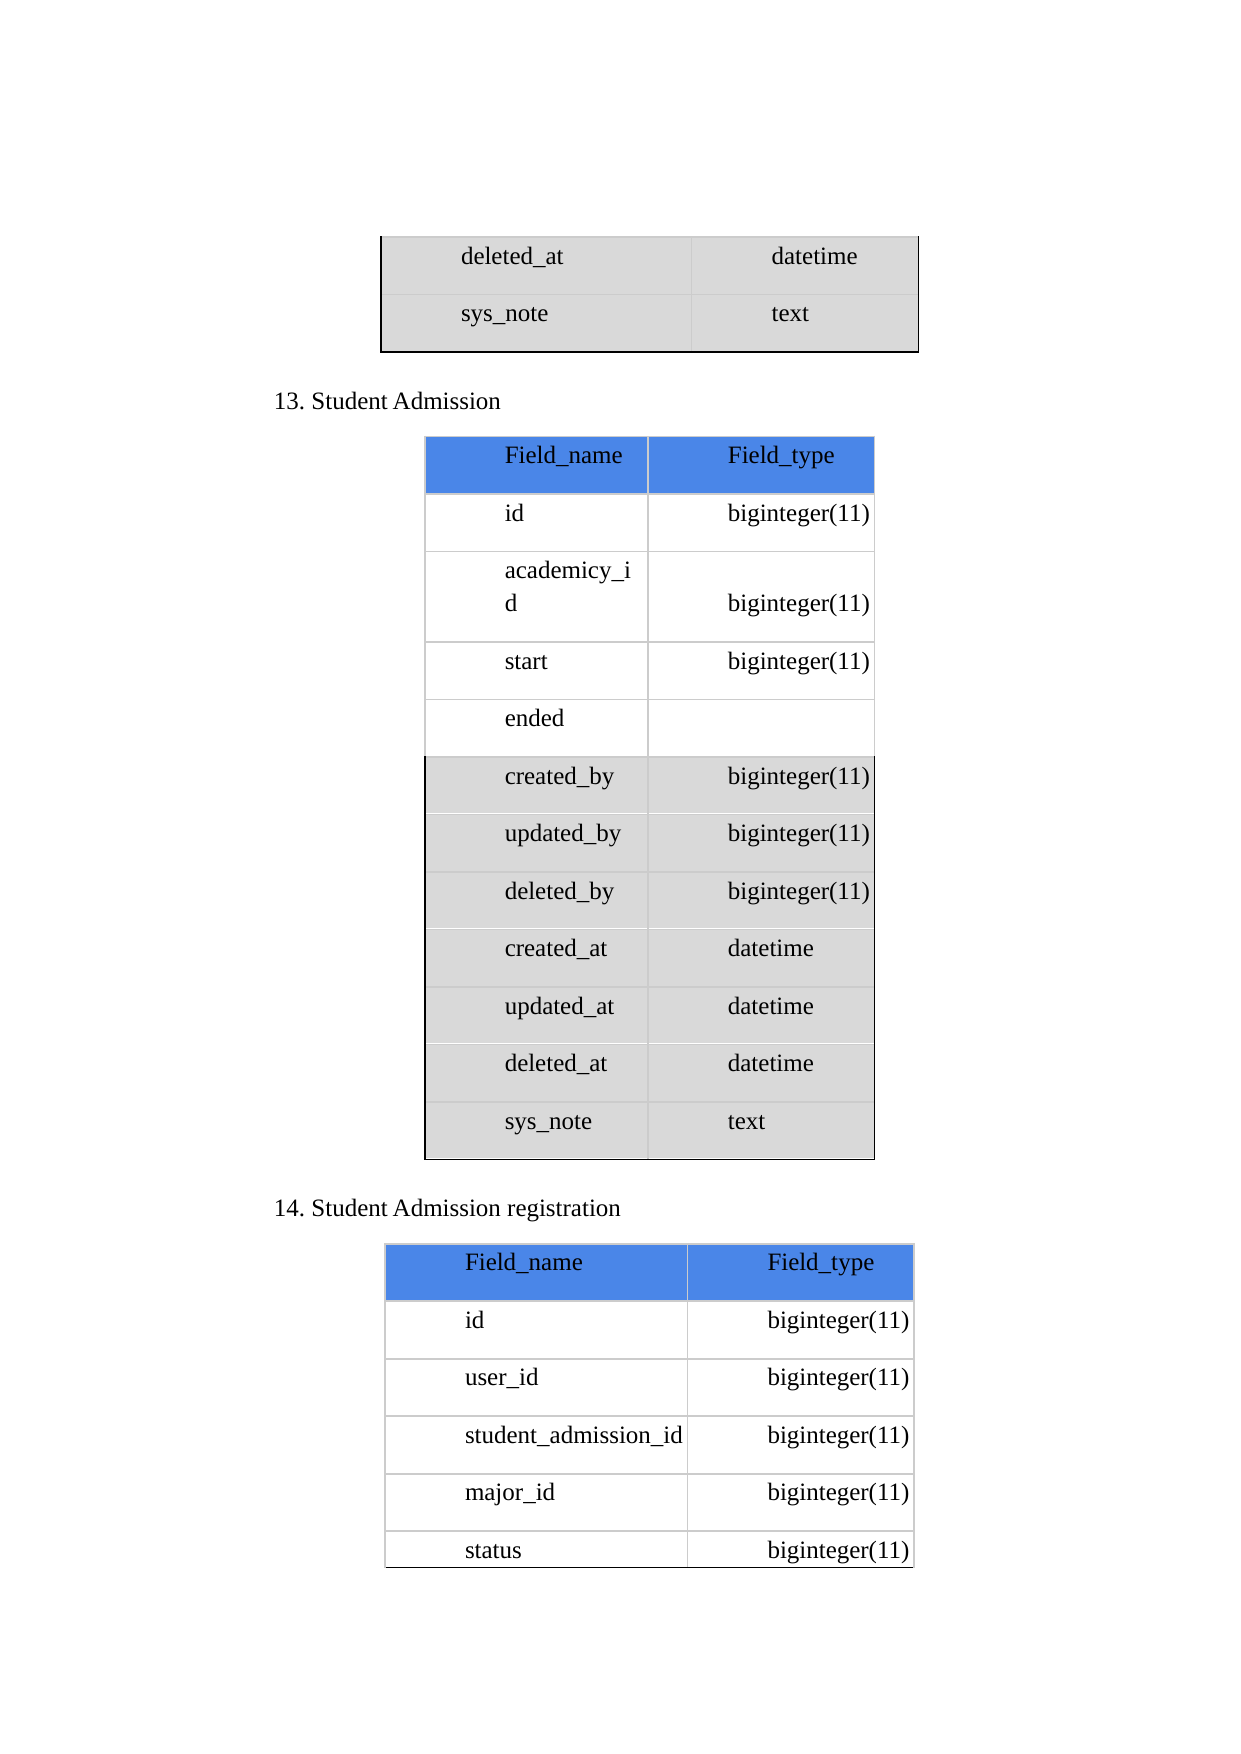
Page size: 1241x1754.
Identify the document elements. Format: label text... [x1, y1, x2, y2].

table_cell sys_note [426, 1103, 647, 1158]
table_cell datetime [649, 1045, 874, 1101]
table_cell biginteger(11) [649, 495, 874, 551]
table_cell text [649, 1103, 874, 1158]
table_cell biginteger(11) [688, 1360, 913, 1415]
table_header Field_name [386, 1245, 687, 1300]
table_cell datetime [649, 988, 874, 1043]
table_cell created_at [426, 930, 647, 986]
table_cell biginteger(11) [649, 643, 874, 698]
table_cell updated_at [426, 988, 647, 1043]
table_cell updated_by [426, 815, 647, 871]
table_cell user_id [386, 1360, 687, 1415]
table_cell id [386, 1302, 687, 1358]
table_cell text [692, 295, 918, 351]
table_cell status [386, 1532, 687, 1567]
table_cell biginteger(11) [688, 1417, 913, 1473]
table_cell datetime [692, 238, 918, 294]
table_cell id [426, 495, 647, 551]
table_cell deleted_at [426, 1045, 647, 1101]
list Student Admission registration [274, 1193, 1063, 1222]
table_cell datetime [649, 930, 874, 986]
table_cell deleted_at [382, 238, 691, 294]
table_cell deleted_by [426, 873, 647, 928]
table_cell academicy_id [426, 552, 647, 641]
list Student Admission [274, 386, 1063, 414]
table_cell created_by [426, 758, 647, 813]
table_cell ended [426, 700, 647, 756]
table_header Field_type [688, 1245, 913, 1300]
table_cell biginteger(11) [649, 758, 874, 813]
table_cell biginteger(11) [688, 1475, 913, 1530]
table_cell sys_note [382, 295, 691, 351]
table_cell biginteger(11) [688, 1532, 913, 1567]
table_cell biginteger(11) [649, 815, 874, 871]
table_cell [649, 700, 874, 756]
table_cell start [426, 643, 647, 698]
table_cell biginteger(11) [688, 1302, 913, 1358]
table_cell major_id [386, 1475, 687, 1530]
table_cell biginteger(11) [649, 552, 874, 641]
table_header Field_name [426, 437, 647, 493]
table_header Field_type [649, 437, 874, 493]
table_cell student_admission_id [386, 1417, 687, 1473]
table_cell biginteger(11) [649, 873, 874, 928]
